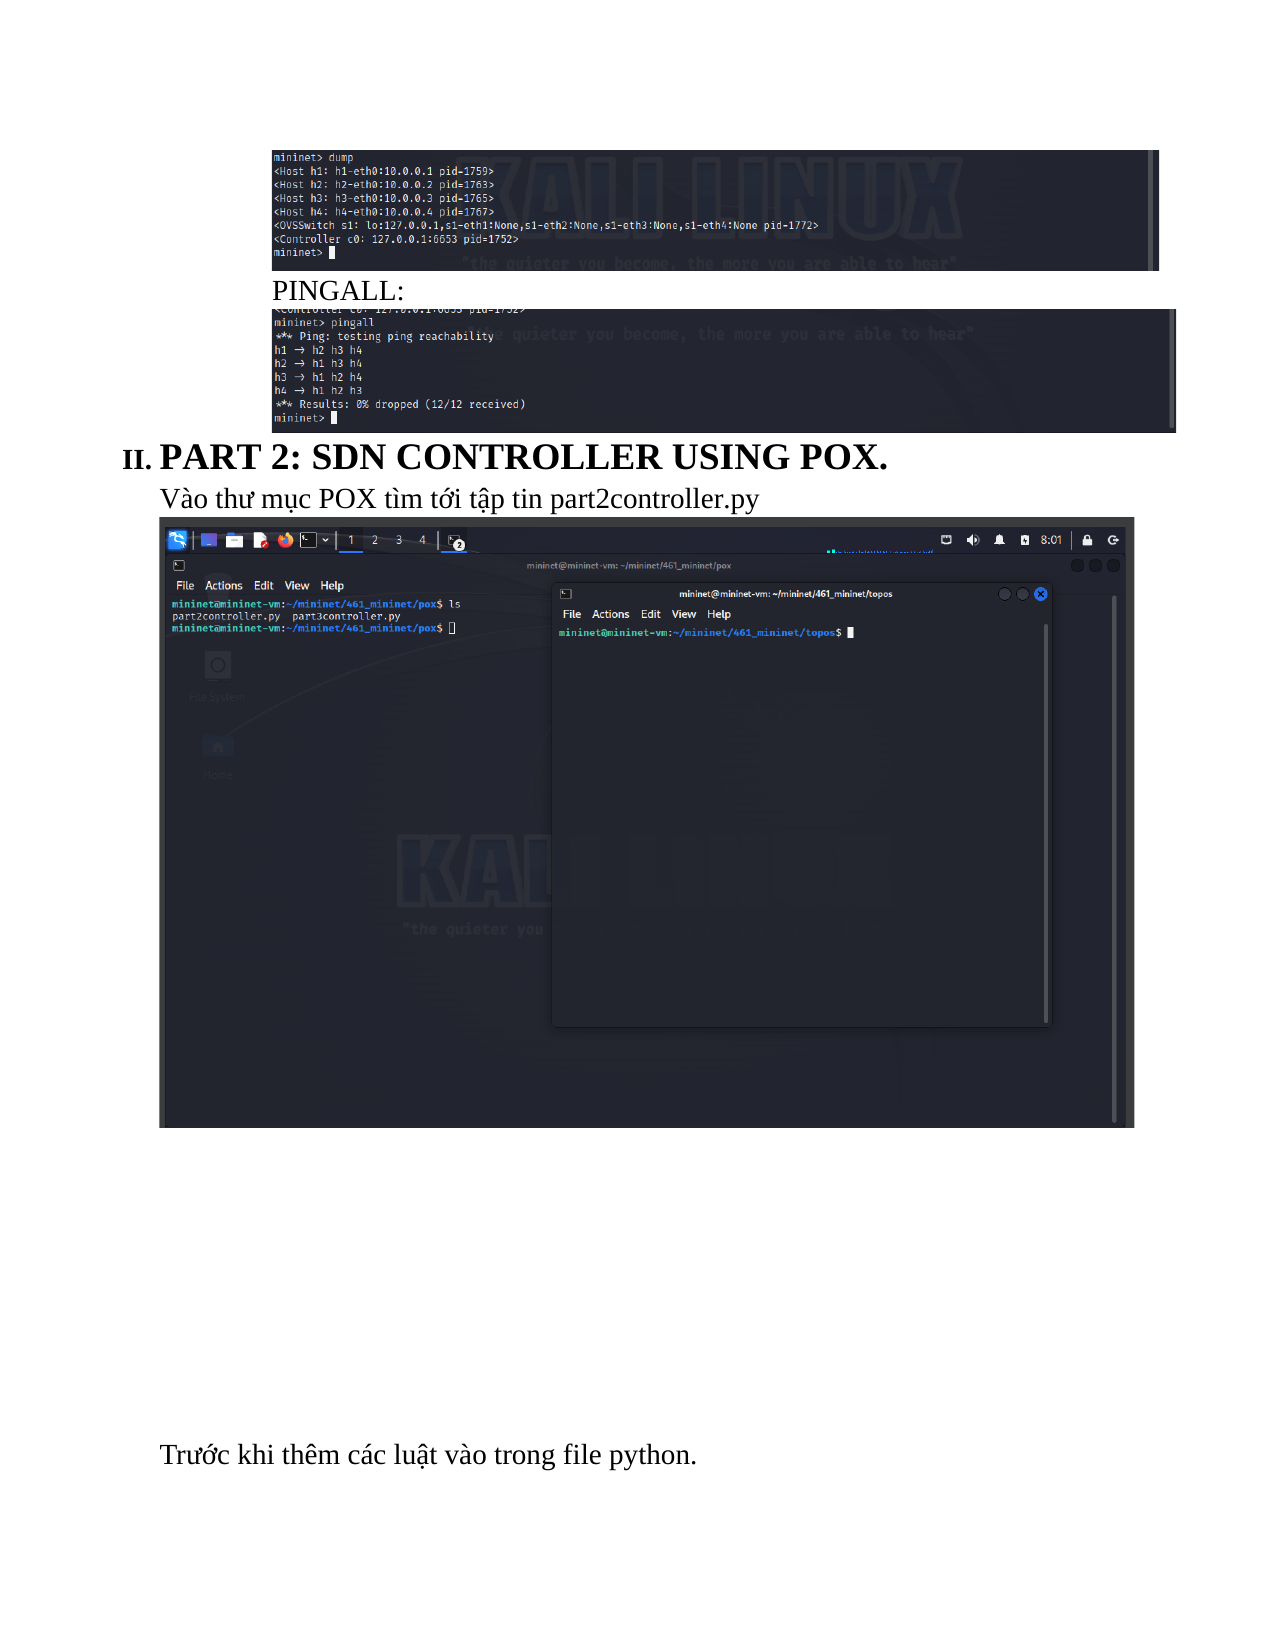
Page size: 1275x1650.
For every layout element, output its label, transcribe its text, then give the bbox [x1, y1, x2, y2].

picture [271, 150, 1160, 271]
list PINGALL: [272, 273, 1125, 307]
list Vào thư mục POX tìm tới tập tin part2controller.py [159, 481, 1125, 515]
list PART 2: SDN CONTROLLER USING POX. [122, 434, 1125, 478]
picture [159, 517, 1135, 1128]
list Trước khi thêm các luật vào trong file python. [159, 1437, 1125, 1471]
picture [271, 309, 1177, 433]
